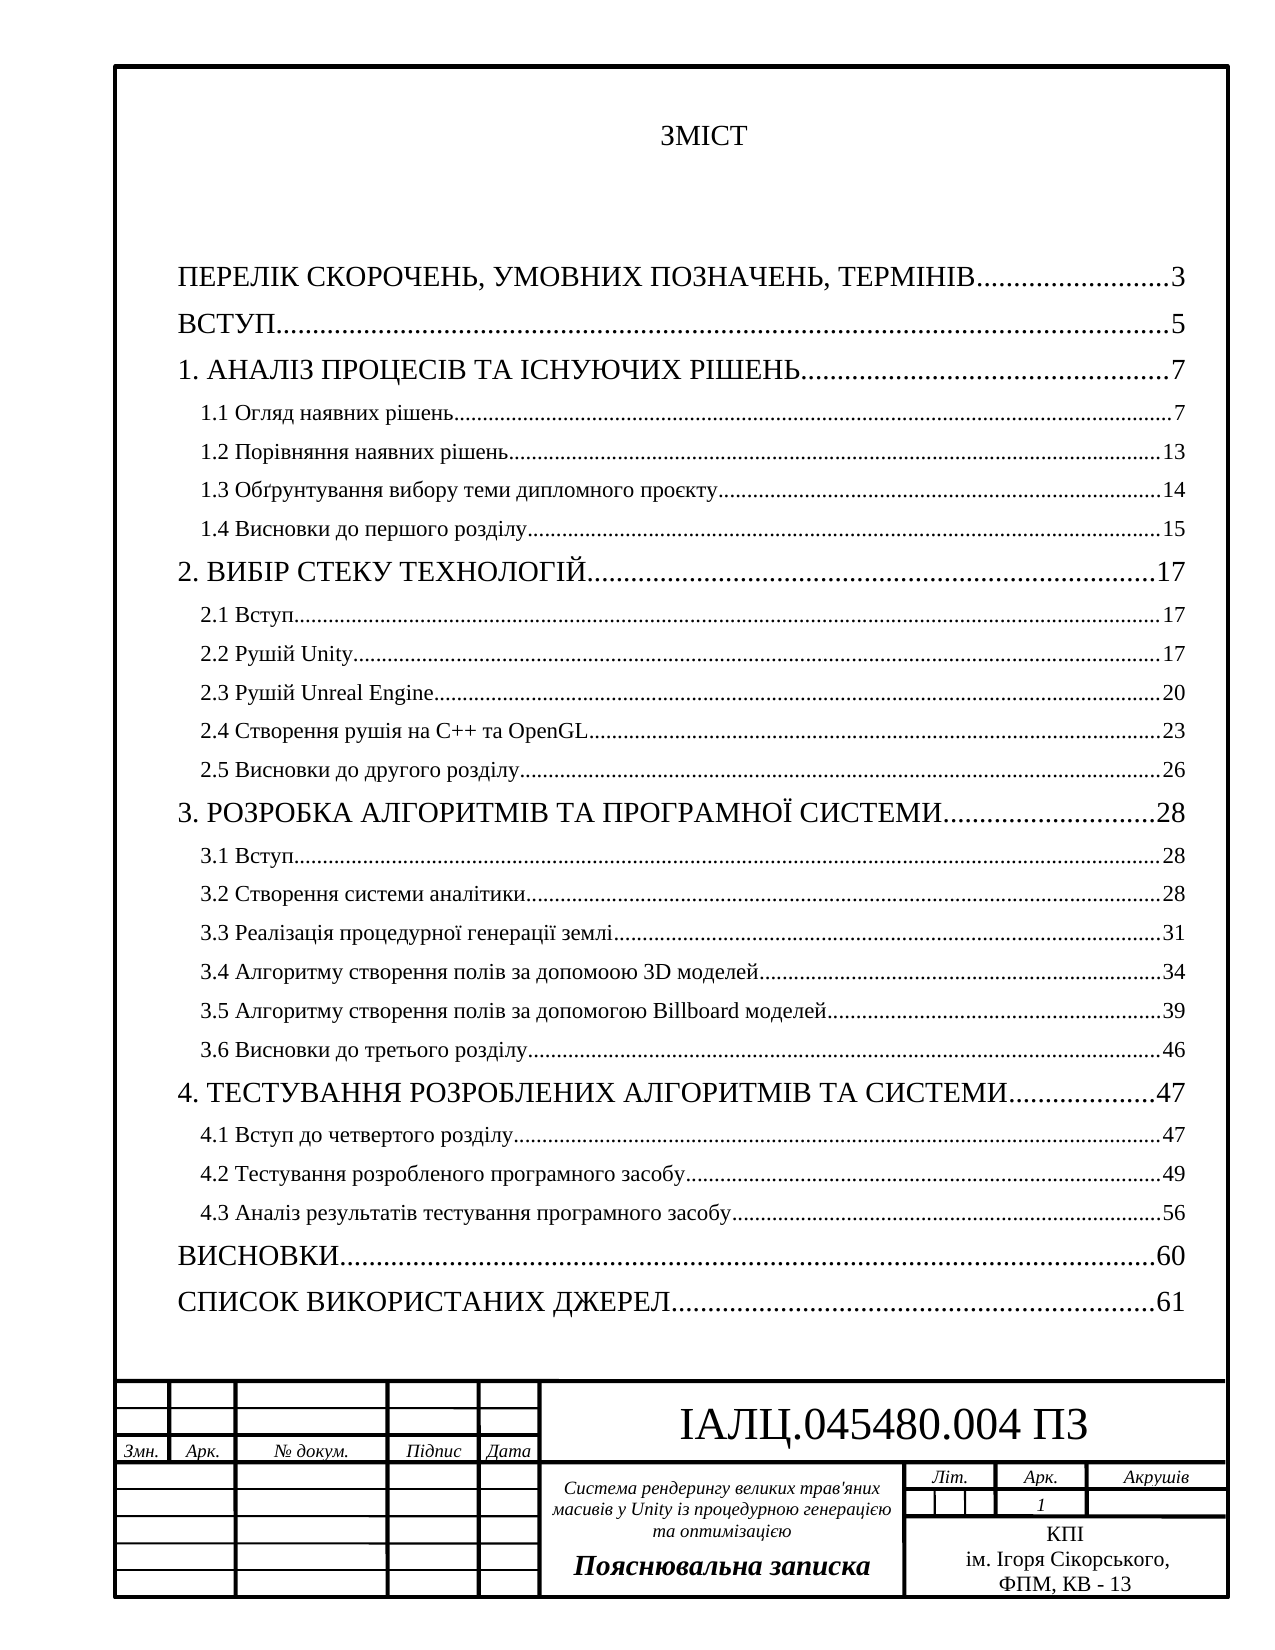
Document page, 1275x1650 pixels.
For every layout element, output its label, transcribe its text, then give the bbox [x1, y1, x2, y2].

text ЗМІСТ [177, 118, 1157, 152]
